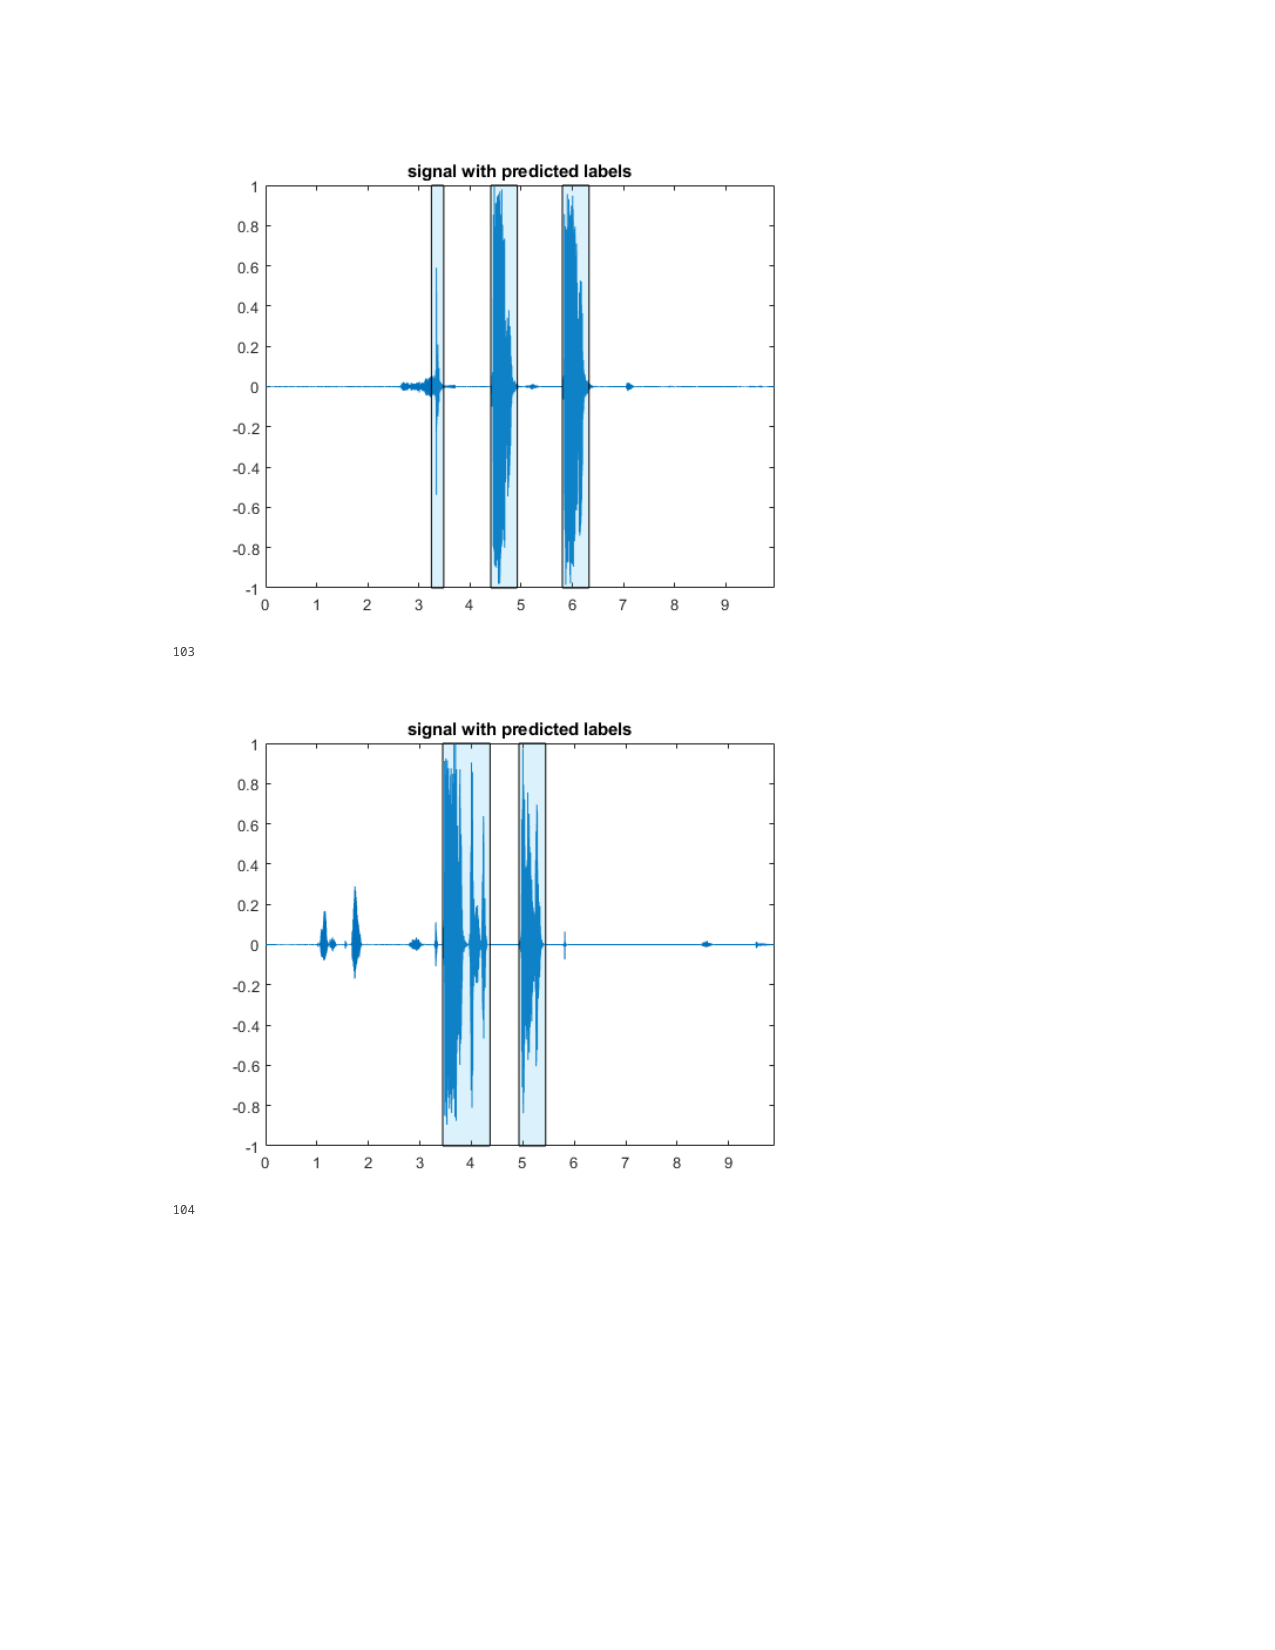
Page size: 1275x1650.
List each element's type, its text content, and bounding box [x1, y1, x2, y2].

picture [180, 150, 837, 642]
text 103 [150, 643, 1125, 661]
picture [180, 707, 837, 1200]
text 104 [150, 1201, 1125, 1218]
